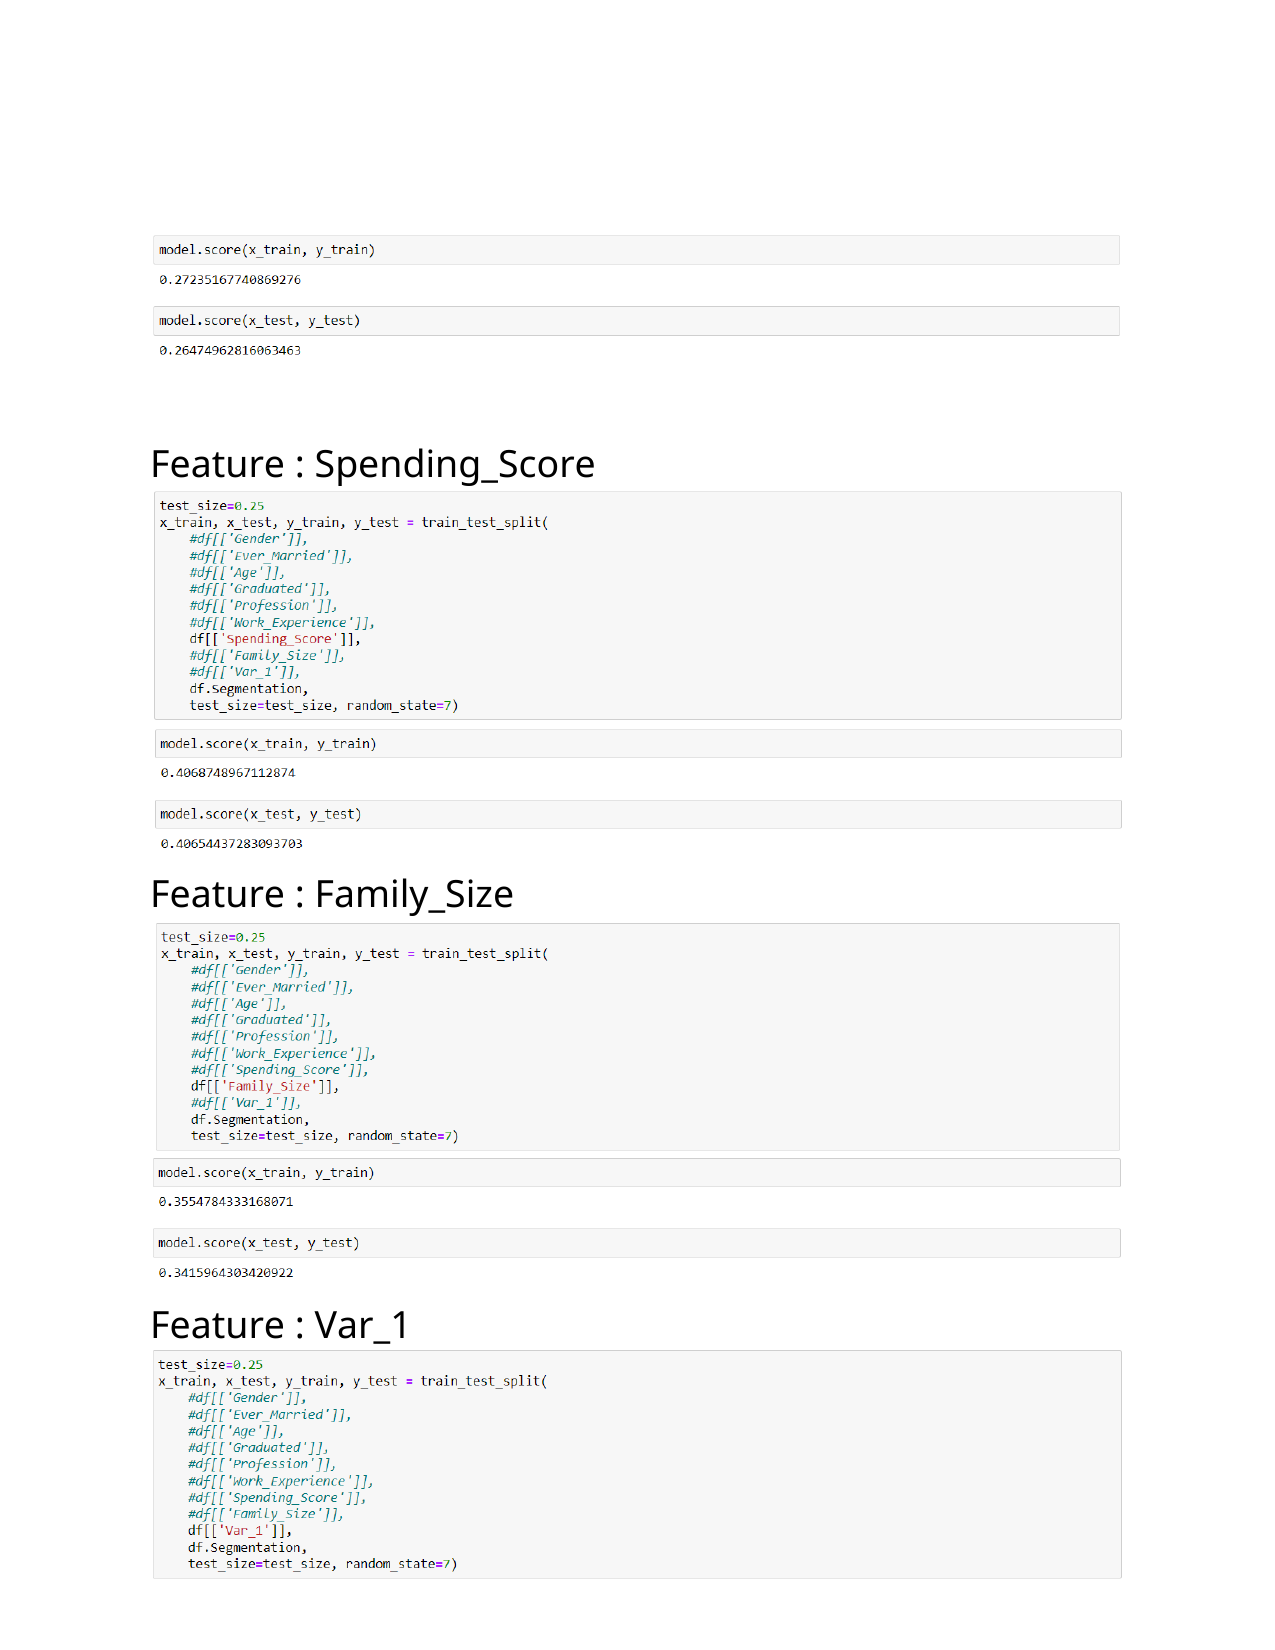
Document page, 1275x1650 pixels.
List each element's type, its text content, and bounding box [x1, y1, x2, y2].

picture [150, 919, 1125, 1286]
picture [150, 726, 1125, 857]
picture [150, 232, 1125, 365]
picture [150, 489, 1125, 725]
text Feature : Var_1 [150, 1298, 1125, 1349]
text Feature : Family_Size [150, 868, 1125, 919]
picture [150, 1349, 1125, 1582]
text Feature : Spending_Score [150, 437, 1125, 488]
